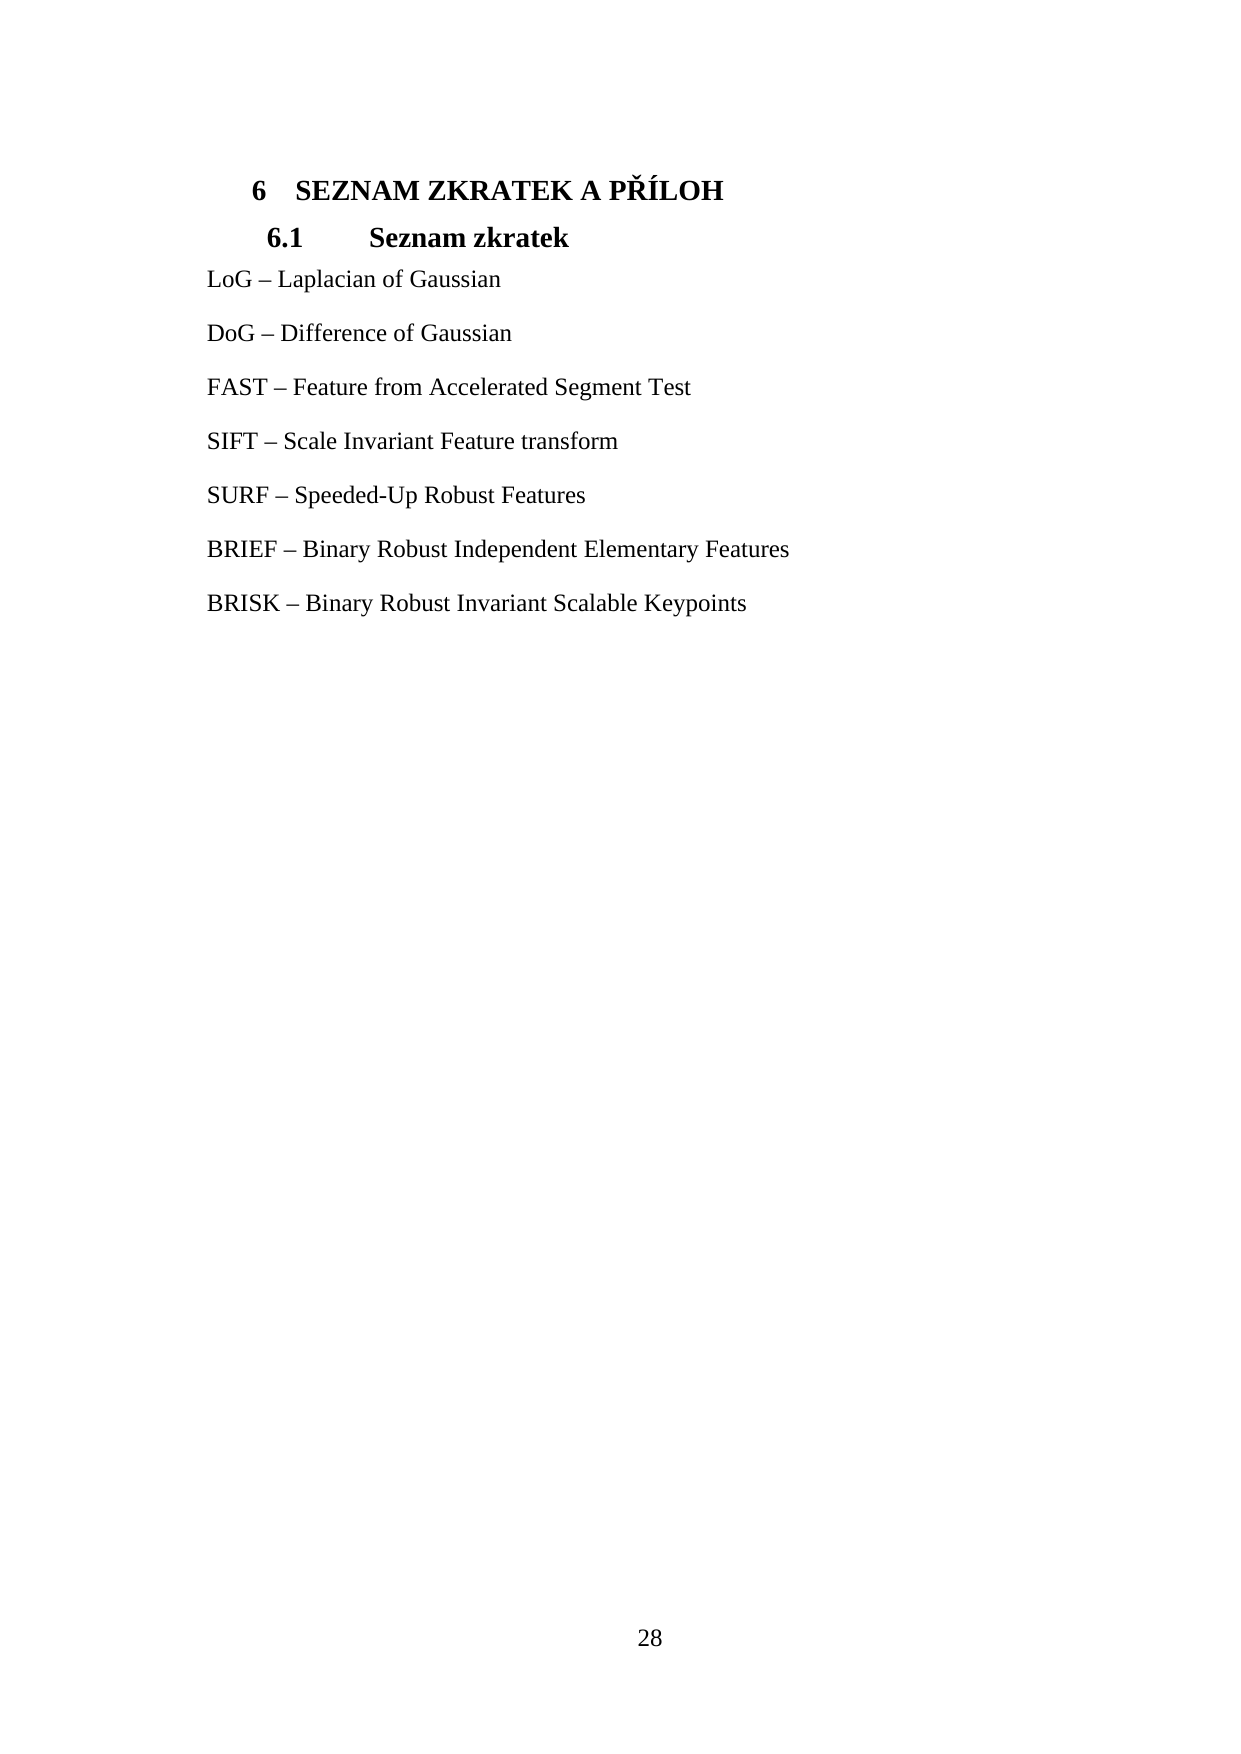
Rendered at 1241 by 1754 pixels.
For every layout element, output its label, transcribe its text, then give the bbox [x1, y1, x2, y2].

text BRIEF – Binary Robust Independent Elementary Features [148, 534, 1093, 562]
text FAST – Feature from Accelerated Segment Test [148, 372, 1093, 401]
subtitle SEZNAM ZKRATEK A PŘÍLOH [193, 173, 1093, 206]
text SIFT – Scale Invariant Feature transform [148, 426, 1093, 454]
subtitle Seznam zkratek [208, 220, 1093, 254]
text BRISK – Binary Robust Invariant Scalable Keypoints [148, 588, 1093, 616]
text SURF – Speeded-Up Robust Features [148, 480, 1093, 508]
text LoG – Laplacian of Gaussian [148, 264, 1093, 293]
text DoG – Difference of Gaussian [148, 318, 1093, 347]
